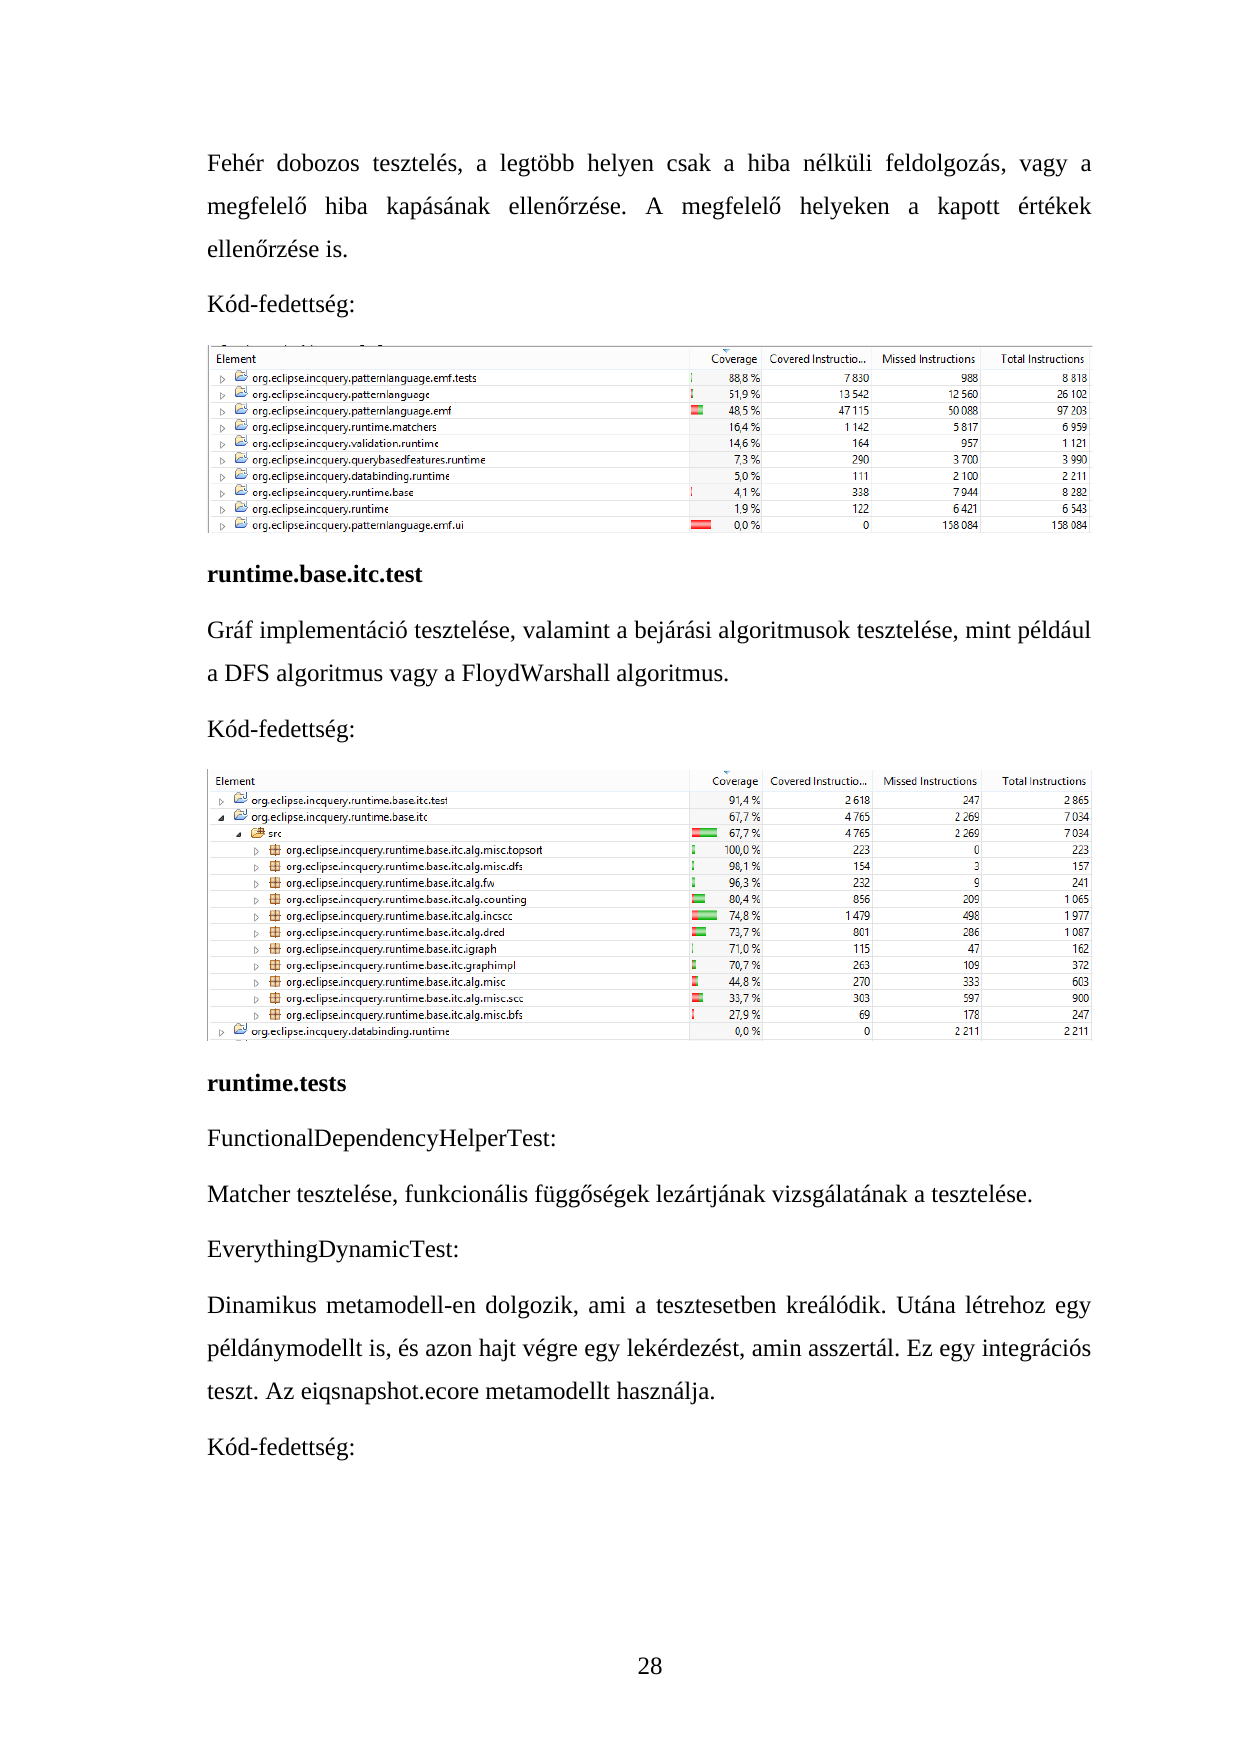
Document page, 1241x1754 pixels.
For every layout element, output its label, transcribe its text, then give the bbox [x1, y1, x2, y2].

text Fehér dobozos tesztelés, a legtöbb helyen csak a hiba nélküli feldolgozás, vagy a megfelelő hiba kapásának ellenőrzése. A megfelelő helyeken a kapott értékek ellenőrzése is. [207, 148, 1092, 263]
text Gráf implementáció tesztelése, valamint a bejárási algoritmusok tesztelése, mint például a DFS algoritmus vagy a FloydWarshall algoritmus. [207, 615, 1092, 687]
text Matcher tesztelése, funkcionális függőségek lezártjának vizsgálatának a tesztelése. [207, 1179, 1092, 1208]
picture [206, 345, 1093, 533]
text FunctionalDependencyHelperTest: [207, 1123, 1092, 1152]
text Kód-fedettség: [207, 289, 1092, 318]
text runtime.tests [207, 1068, 1092, 1096]
text Kód-fedettség: [207, 1432, 1092, 1461]
text runtime.base.itc.test [207, 559, 1092, 588]
text Kód-fedettség: [207, 714, 1092, 743]
text EverythingDynamicTest: [207, 1234, 1092, 1263]
text Dinamikus metamodell-en dolgozik, ami a tesztesetben kreálódik. Utána létrehoz egy példánymodellt is, és azon hajt végre egy lekérdezést, amin asszertál. Ez egy integrációs teszt. Az eiqsnapshot.ecore metamodellt használja. [207, 1290, 1092, 1405]
picture [206, 769, 1093, 1041]
